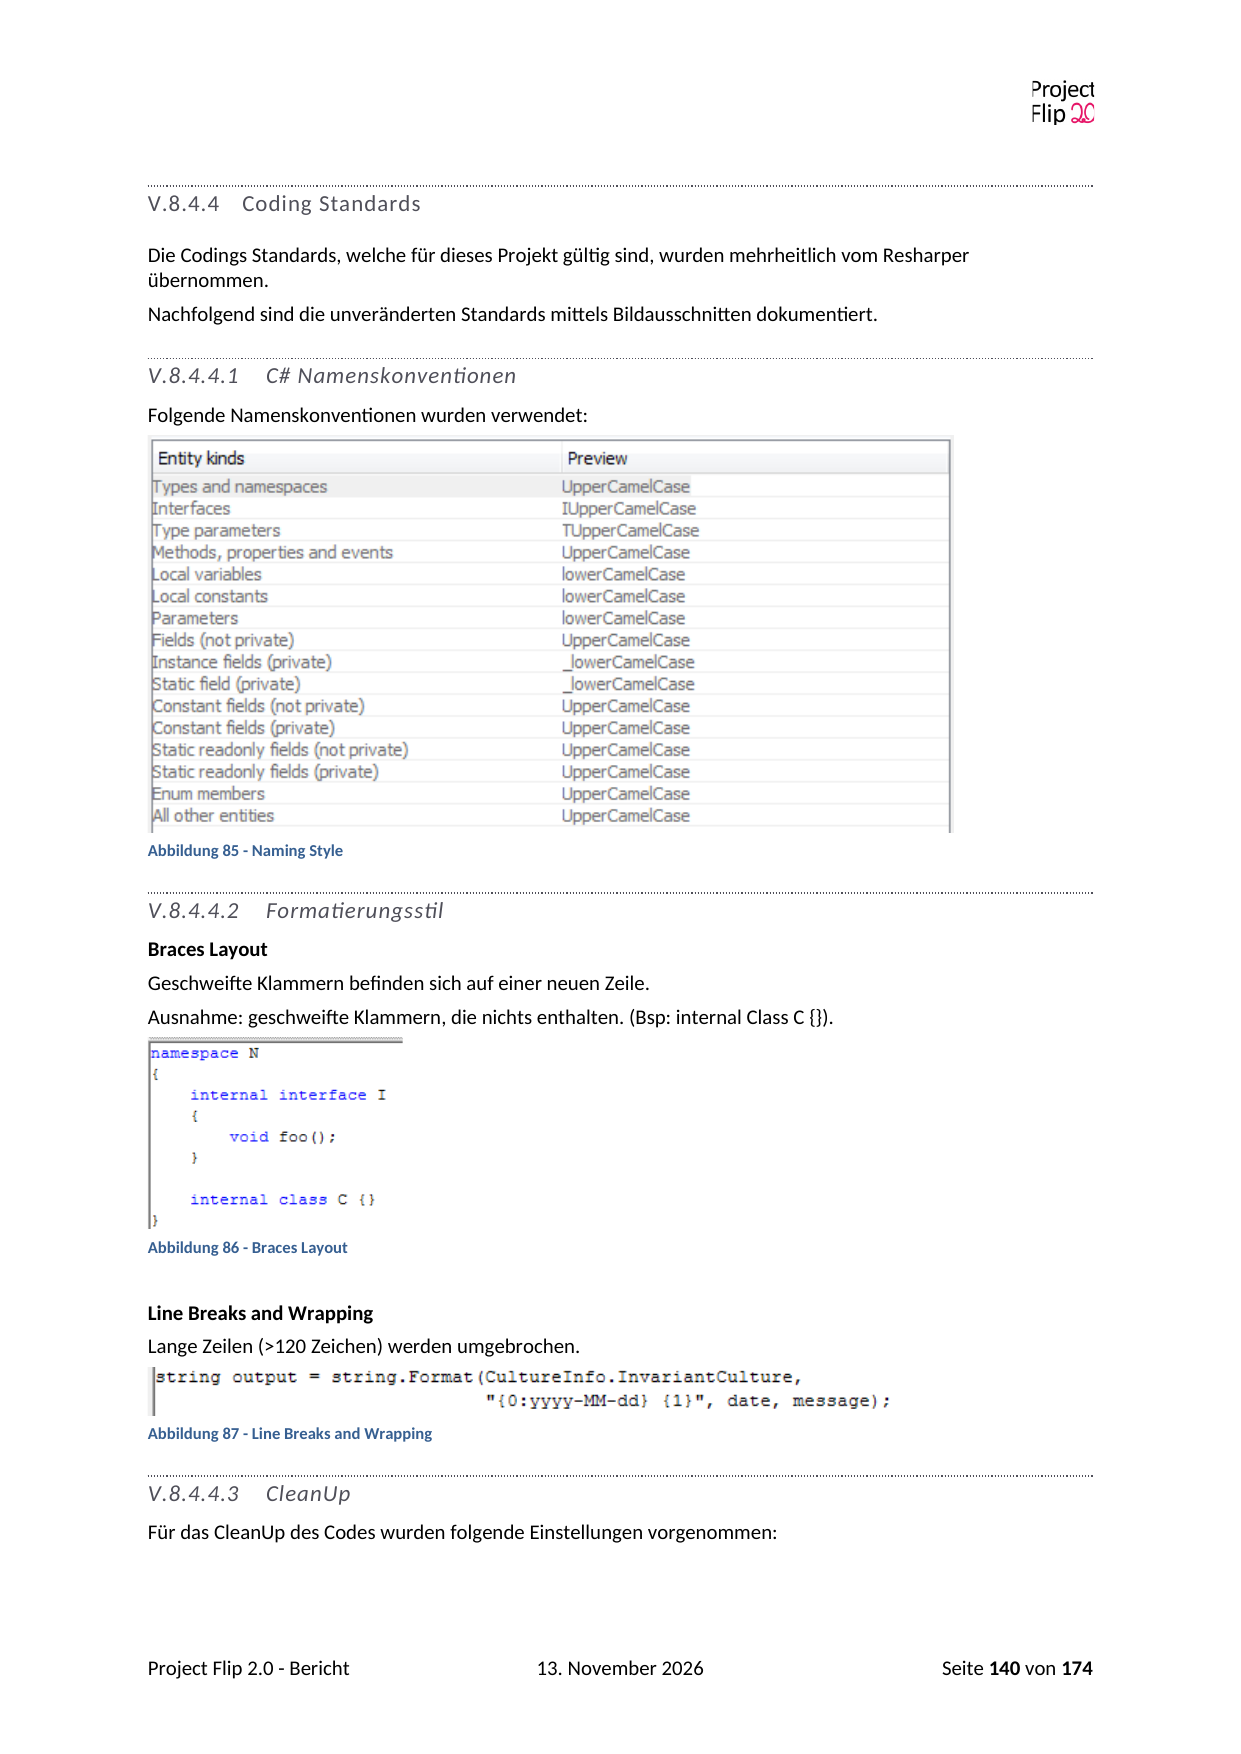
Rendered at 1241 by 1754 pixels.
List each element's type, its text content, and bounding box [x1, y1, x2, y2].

subtitle C# Namenskonventionen [148, 358, 1093, 389]
text Die Codings Standards, welche für dieses Projekt gültig sind, wurden mehrheitlich vom Resharper übernommen. [148, 242, 1093, 293]
text Geschweifte Klammern befinden sich auf einer neuen Zeile. [148, 970, 1093, 996]
subtitle Coding Standards [148, 185, 1093, 217]
picture [147, 435, 954, 833]
picture [147, 1367, 898, 1416]
text Abbildung 86 - Braces Layout [148, 1237, 1093, 1258]
subtitle CleanUp [148, 1475, 1093, 1507]
text Braces Layout [148, 936, 1093, 962]
text Für das CleanUp des Codes wurden folgende Einstellungen vorgenommen: [148, 1519, 1093, 1545]
text Abbildung 87 - Line Breaks and Wrapping [148, 1424, 1093, 1444]
picture [1081, 79, 1097, 124]
text Folgende Namenskonventionen wurden verwendet: [148, 402, 1093, 427]
subtitle Formatierungsstil [148, 892, 1093, 924]
text Nachfolgend sind die unveränderten Standards mittels Bildausschnitten dokumentiert. [148, 301, 1093, 326]
text Ausnahme: geschweifte Klammern, die nichts enthalten. (Bsp: internal Class C {}). [148, 1004, 1093, 1029]
text Abbildung 85 - Naming Style [148, 841, 1093, 861]
picture [147, 1037, 403, 1229]
text Line Breaks and Wrapping [148, 1300, 1093, 1325]
text Lange Zeilen (>120 Zeichen) werden umgebrochen. [148, 1333, 1093, 1359]
